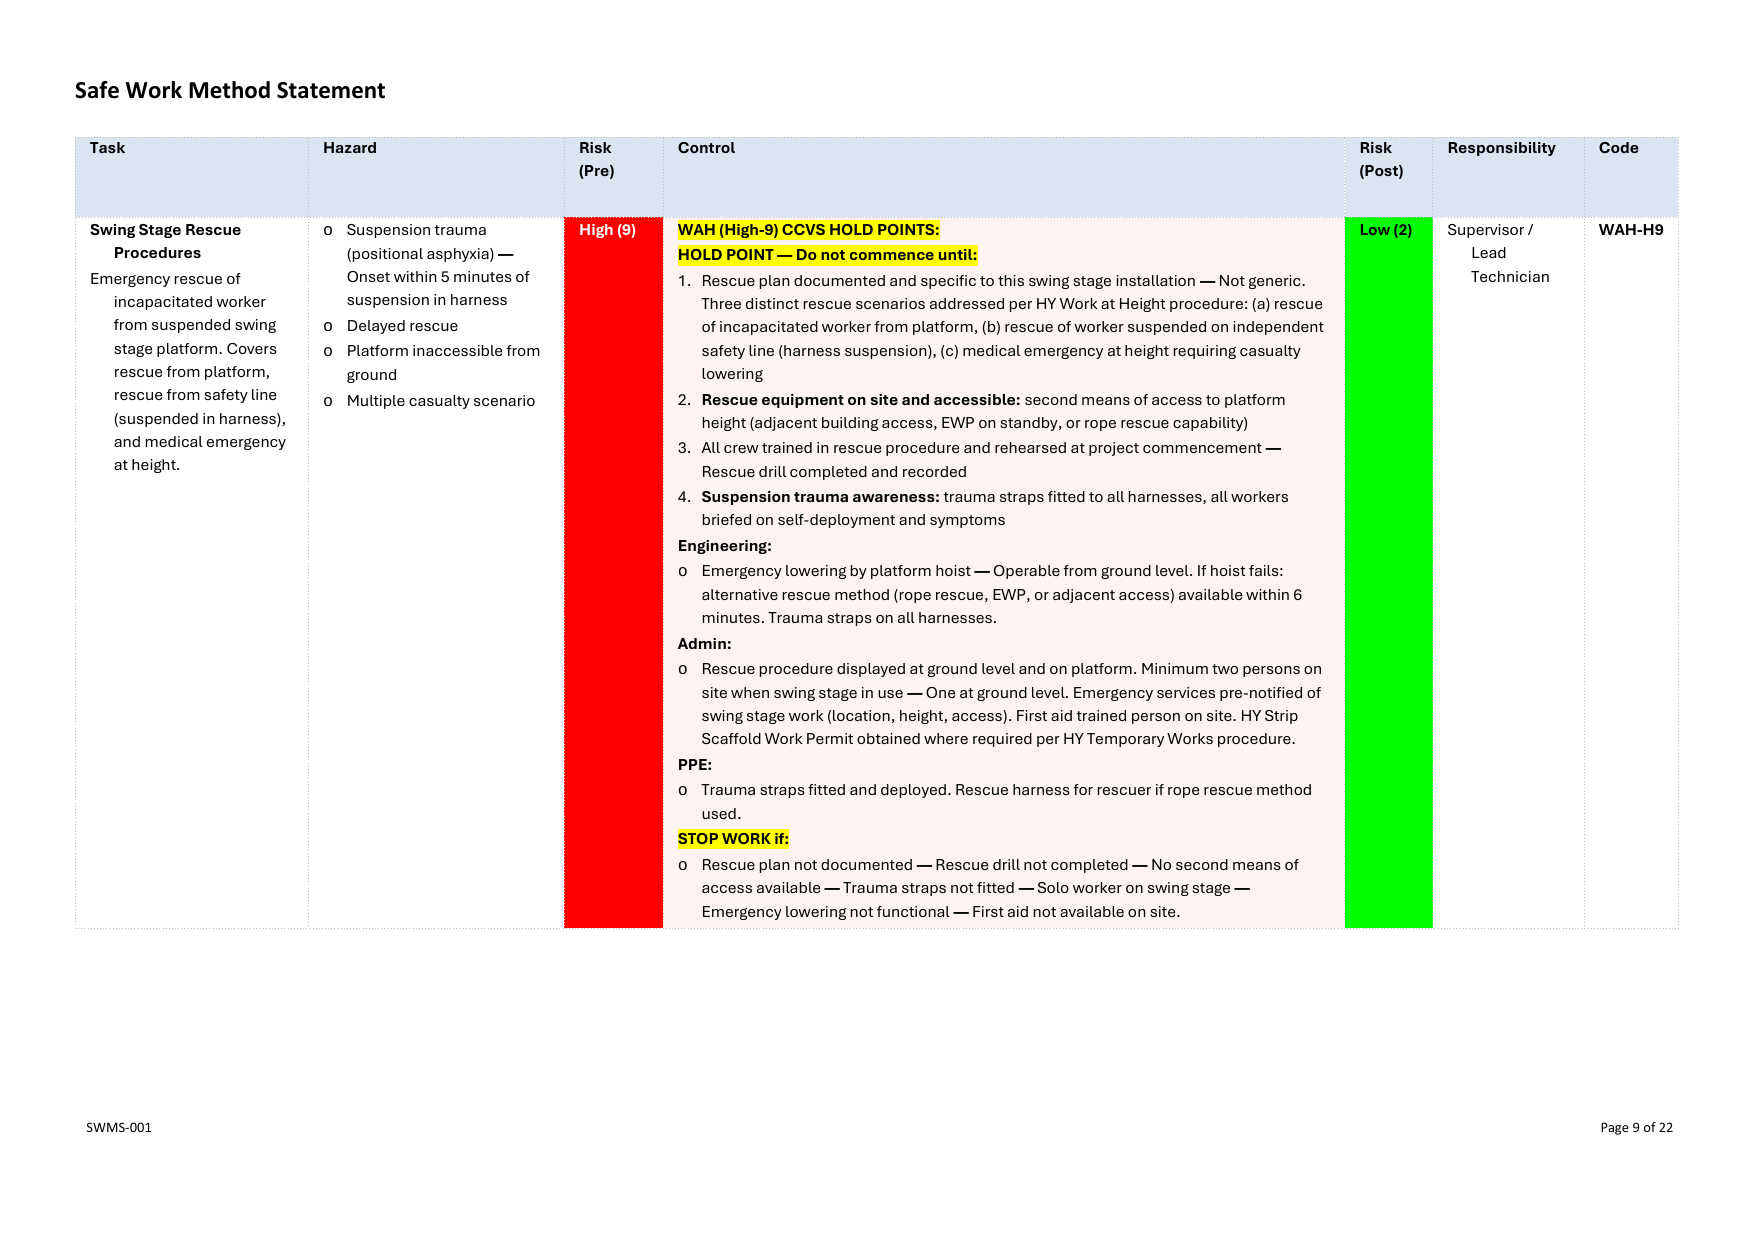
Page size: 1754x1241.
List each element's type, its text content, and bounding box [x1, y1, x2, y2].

table_header Hazard [308, 137, 564, 217]
table_cell Swing Stage Rescue Procedures Emergency rescue of incapacitated worker from suspended swing stage platform. Covers rescue from platform, rescue from safety line (suspended in harness), and medical emergency at height. [75, 217, 308, 928]
table_cell Supervisor / Lead Technician [1433, 217, 1584, 928]
table_header Responsibility [1433, 137, 1584, 217]
table_cell WAH-H9 [1584, 217, 1678, 928]
table_cell WAH (High-9) CCVS HOLD POINTS: HOLD POINT — Do not commence until: Rescue plan documented and specific to this swing stage installation — Not generic. Three distinct rescue scenarios addressed per HY Work at Height procedure: (a) rescue of incapacitated worker from platform, (b) rescue of worker suspended on independent safety line (harness suspension), (c) medical emergency at height requiring casualty lowering Rescue equipment on site and accessible: second means of access to platform height (adjacent building access, EWP on standby, or rope rescue capability) All crew trained in rescue procedure and rehearsed at project commencement — Rescue drill completed and recorded Suspension trauma awareness: trauma straps fitted to all harnesses, all workers briefed on self-deployment and symptoms Engineering: Emergency lowering by platform hoist — Operable from ground level. If hoist fails: alternative rescue method (rope rescue, EWP, or adjacent access) available within 6 minutes. Trauma straps on all harnesses. Admin: Rescue procedure displayed at ground level and on platform. Minimum two persons on site when swing stage in use — One at ground level. Emergency services pre-notified of swing stage work (location, height, access). First aid trained person on site. HY Strip Scaffold Work Permit obtained where required per HY Temporary Works procedure. PPE: Trauma straps fitted and deployed. Rescue harness for rescuer if rope rescue method used. STOP WORK if: Rescue plan not documented — Rescue drill not completed — No second means of access available — Trauma straps not fitted — Solo worker on swing stage — Emergency lowering not functional — First aid not available on site. [663, 217, 1344, 928]
table_header Code [1584, 137, 1678, 217]
table_header Risk (Pre) [564, 137, 663, 217]
table_header Risk (Post) [1345, 137, 1433, 217]
table_cell High (9) [564, 217, 663, 928]
table_header Task [75, 137, 308, 217]
table_cell Low (2) [1345, 217, 1433, 928]
table_header Control [663, 137, 1344, 217]
table_cell Suspension trauma (positional asphyxia) — Onset within 5 minutes of suspension in harness Delayed rescue Platform inaccessible from ground Multiple casualty scenario [308, 217, 564, 928]
